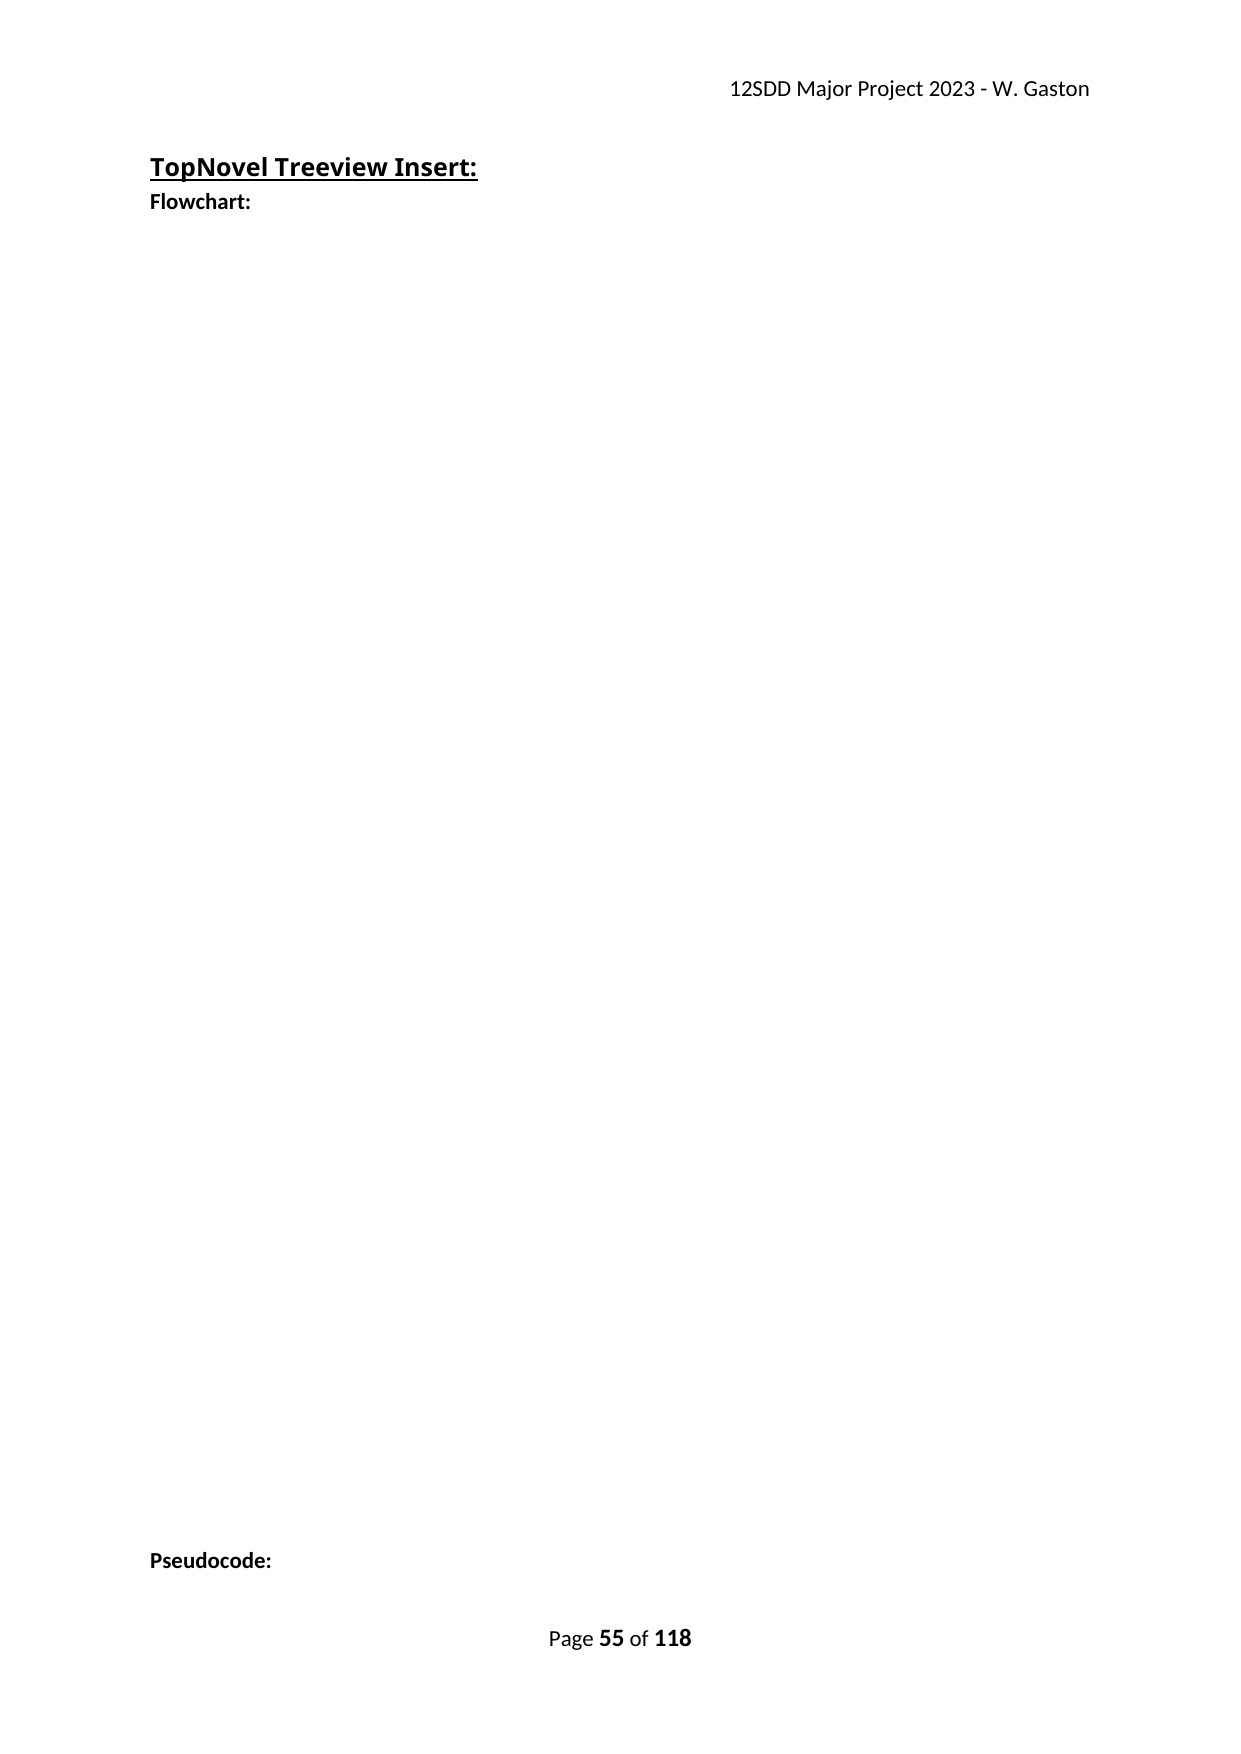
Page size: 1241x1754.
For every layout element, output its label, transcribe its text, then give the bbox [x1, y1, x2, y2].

text Flowchart: [150, 187, 1090, 215]
subtitle TopNovel Treeview Insert: [150, 150, 1090, 184]
text Pseudocode: [150, 1546, 1090, 1574]
